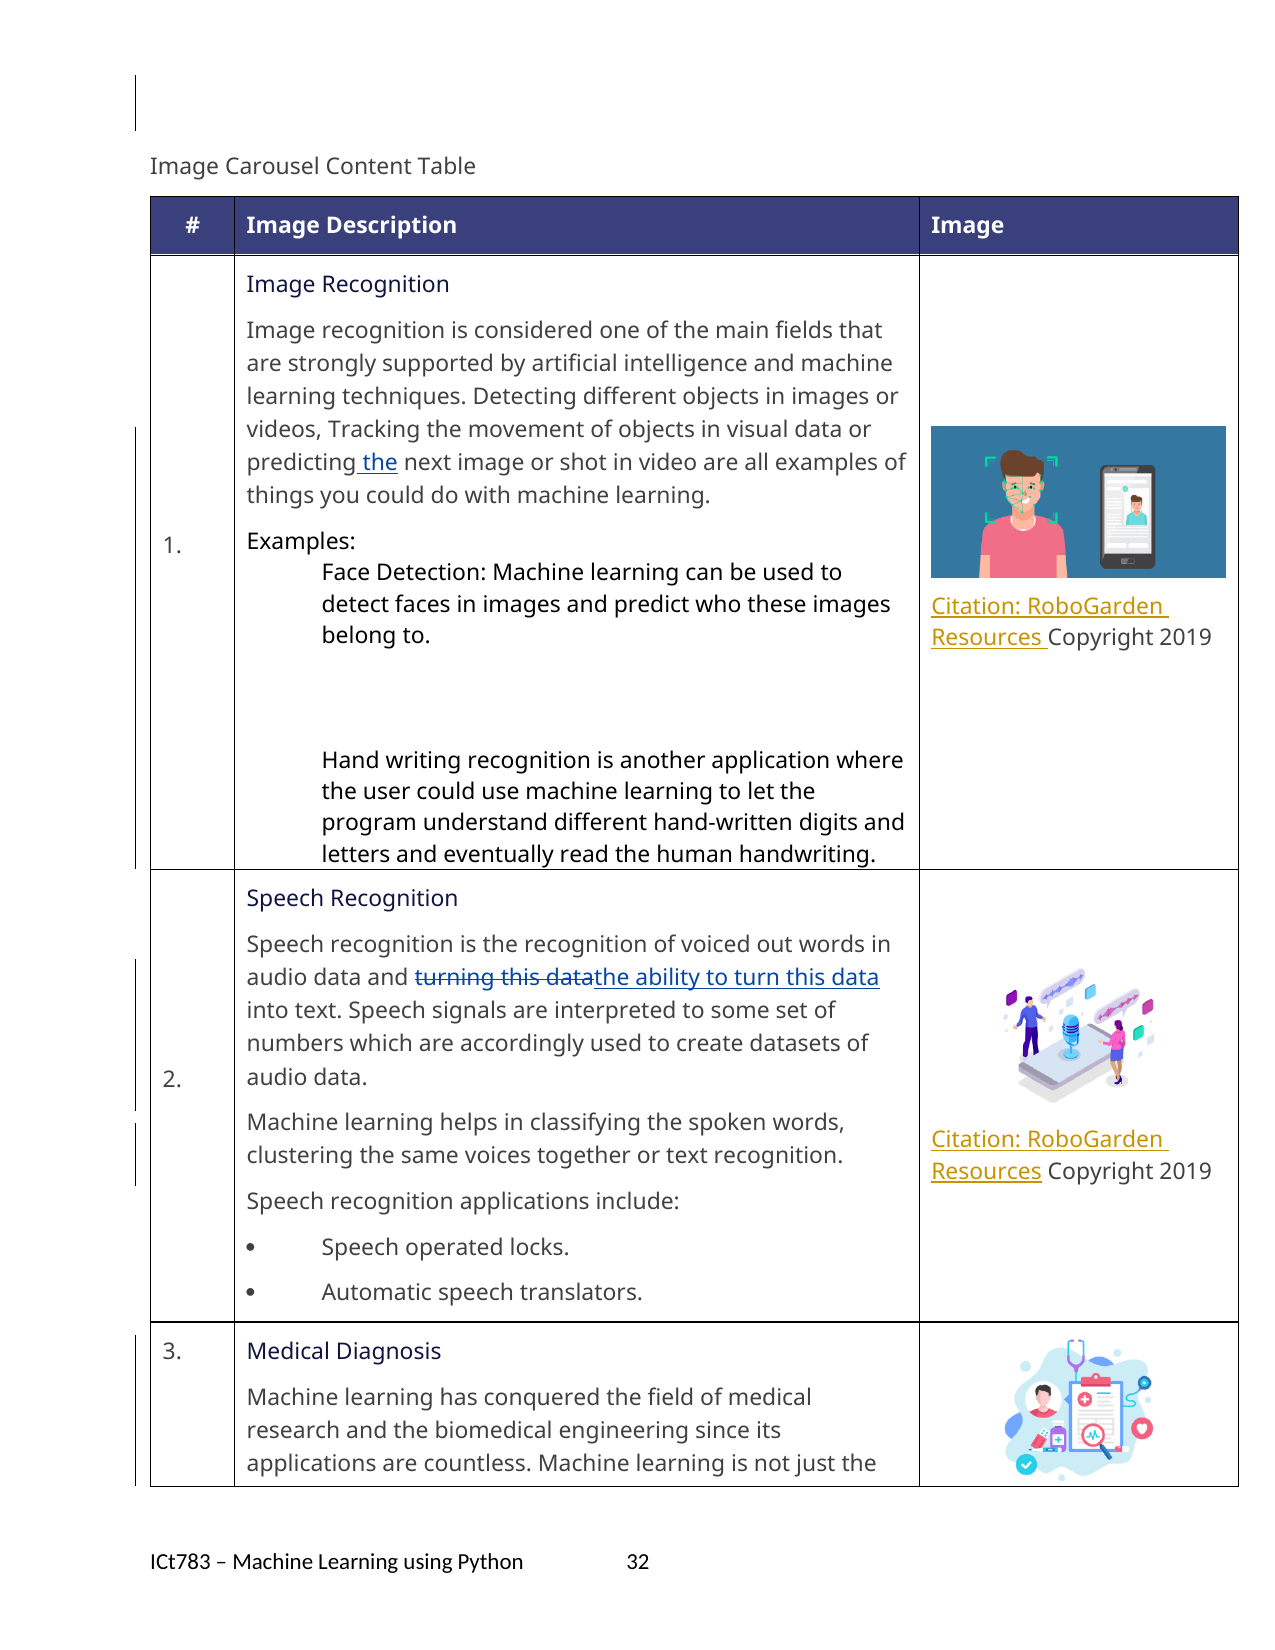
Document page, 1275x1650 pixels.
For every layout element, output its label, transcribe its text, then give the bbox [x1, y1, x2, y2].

table_header Image [920, 197, 1238, 254]
picture [931, 426, 1226, 578]
table_cell [151, 870, 234, 1321]
picture [931, 960, 1226, 1111]
table_header # [151, 197, 234, 254]
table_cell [235, 1323, 919, 1486]
table_cell Copyright 2019 [920, 870, 1238, 1321]
table_cell [151, 256, 234, 869]
picture [931, 1335, 1226, 1486]
table_cell Speech Recognition Speech recognition is the recognition of voiced out words in audio data and into text. Speech signals are interpreted to some set of numbers which are accordingly used to create datasets of audio data. Machine learning helps in classifying the spoken words, clustering the same voices together or text recognition. Speech recognition applications include: Speech operated locks. Automatic speech translators. [235, 870, 919, 1321]
table_cell Copyright 2019 [920, 256, 1238, 869]
table_cell Image Recognition Image recognition is considered one of the main fields that are strongly supported by artificial intelligence and machine learning techniques. Detecting different objects in images or videos, Tracking the movement of objects in visual data or predicting next image or shot in video are all examples of things you could do with machine learning. Examples: Face Detection: Machine learning can be used to detect faces in images and predict who these images belong to. Hand writing recognition is another application where the user could use machine learning to let the program understand different hand-written digits and letters and eventually read the human handwriting. [235, 256, 919, 869]
table_cell [151, 1323, 234, 1486]
table_header Image Description [235, 197, 919, 254]
text Image Carousel Content Table [150, 150, 1125, 181]
table_cell Copyright 2019 [920, 1323, 1238, 1486]
